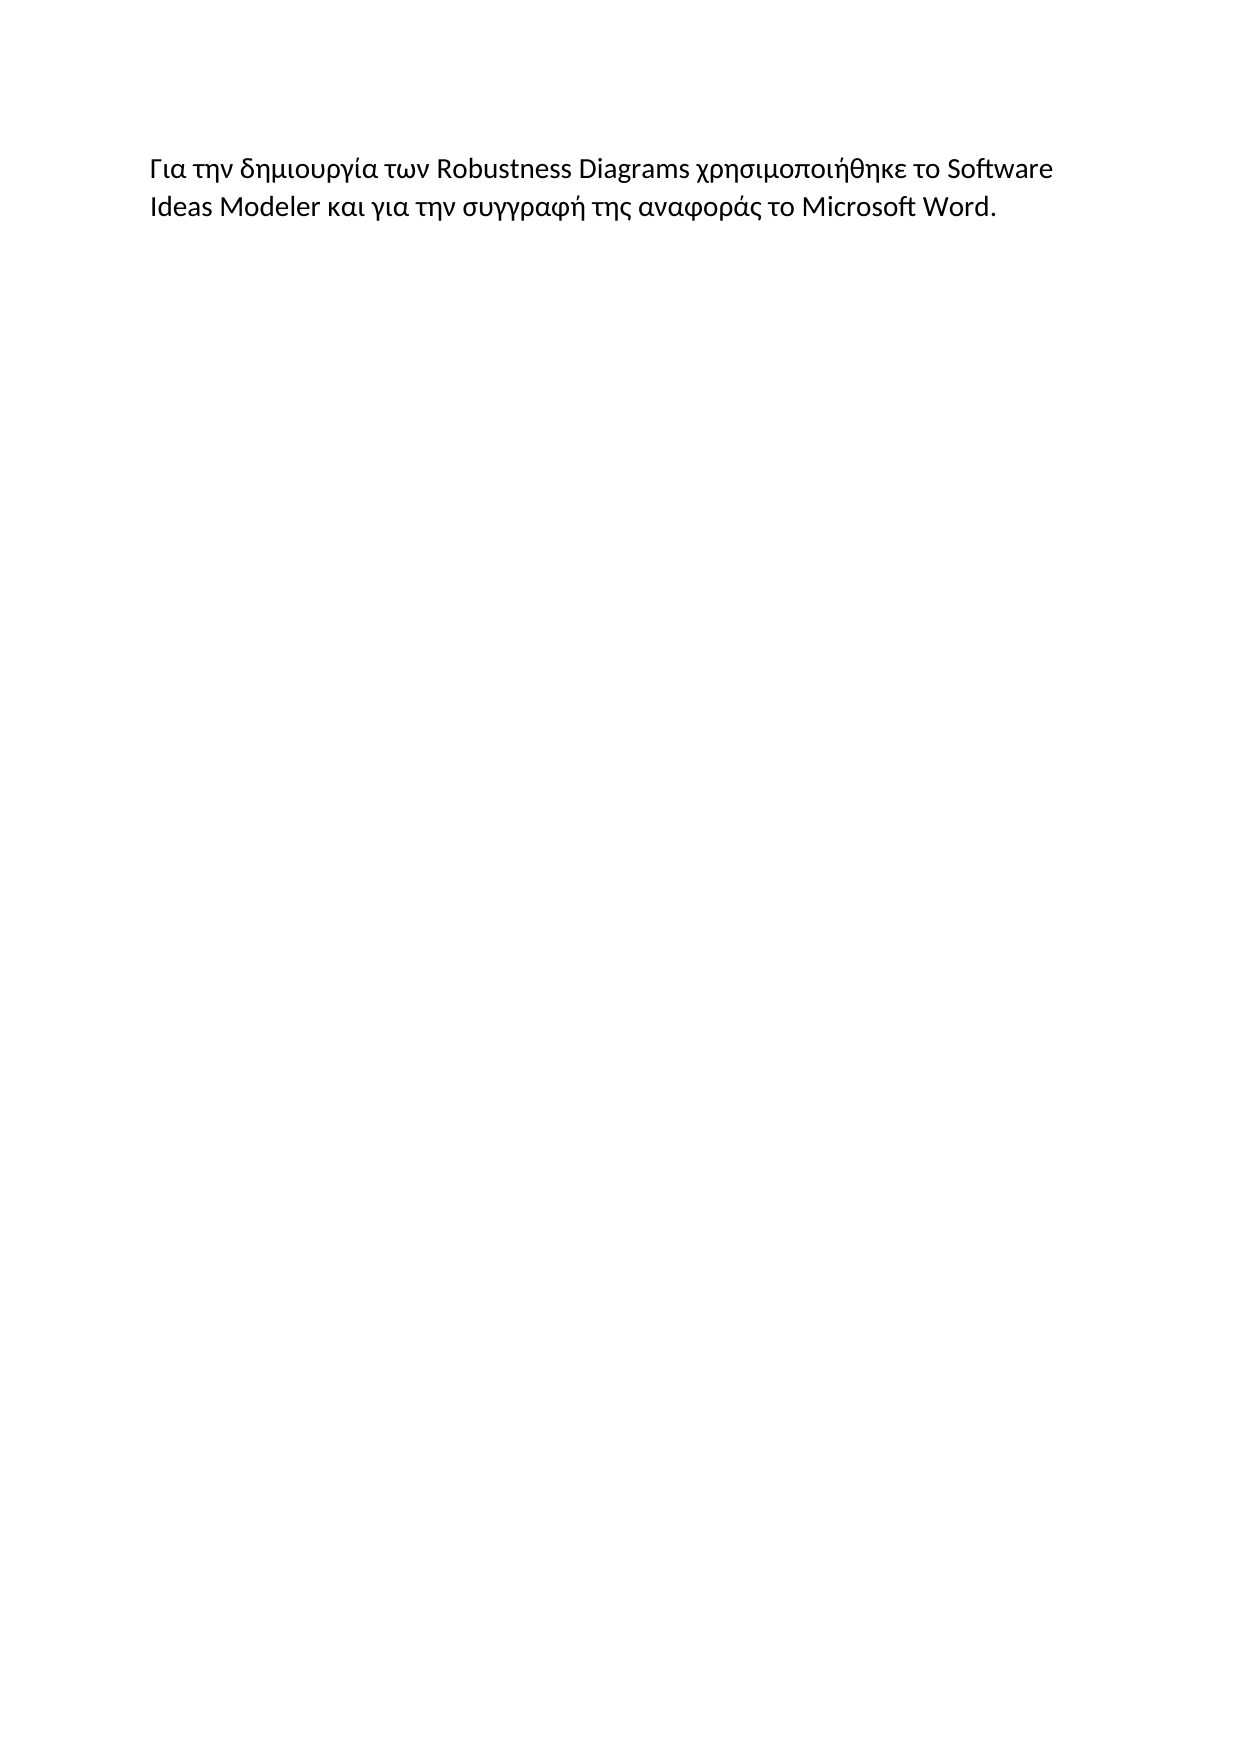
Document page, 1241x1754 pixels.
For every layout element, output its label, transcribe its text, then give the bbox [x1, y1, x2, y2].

text Για την δημιουργία των Robustness Diagrams χρησιμοποιήθηκε το Software Ideas Modeler και για την συγγραφή της αναφοράς το Μicrosoft Word. [150, 150, 1090, 224]
